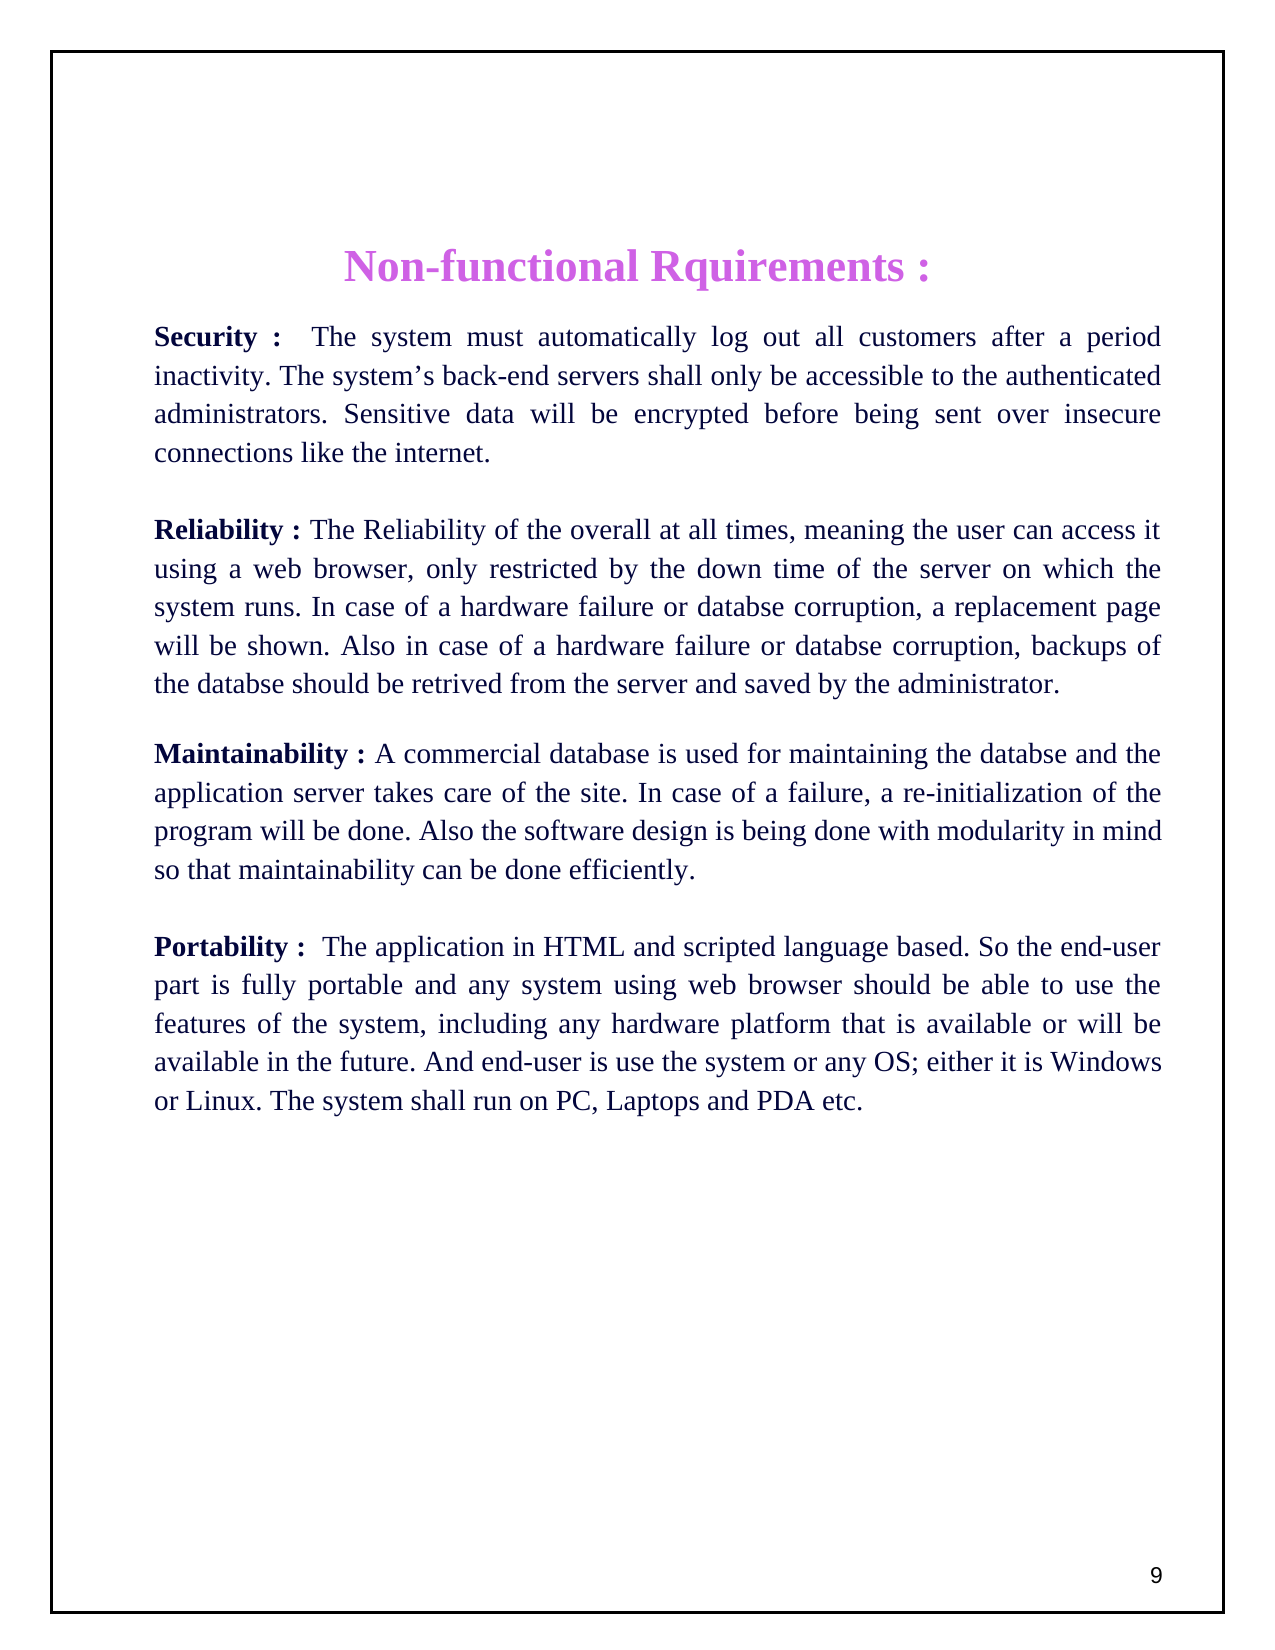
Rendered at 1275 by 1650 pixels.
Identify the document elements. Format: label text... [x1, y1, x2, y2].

list Non-functional Rquirements : [112, 238, 1162, 291]
text Portability : The application in HTML and scripted language based. So the end-user part is fully portable and any system using web browser should be able to use the features of the system, including any hardware platform that is available or will be available in the future. And end-user is use the system or any OS; either it is Windows or Linux. The system shall run on PC, Laptops and PDA etc. [154, 929, 1162, 1117]
text Security : The system must automatically log out all customers after a period inactivity. The system’s back-end servers shall only be accessible to the authenticated administrators. Sensitive data will be encrypted before being sent over insecure connections like the internet. [154, 319, 1162, 469]
text Reliability : The Reliability of the overall at all times, meaning the user can access it using a web browser, only restricted by the down time of the server on which the system runs. In case of a hardware failure or databse corruption, a replacement page will be shown. Also in case of a hardware failure or databse corruption, backups of the databse should be retrived from the server and saved by the administrator. [154, 512, 1162, 700]
text Maintainability : A commercial database is used for maintaining the databse and the application server takes care of the site. In case of a failure, a re-initialization of the program will be done. Also the software design is being done with modularity in mind so that maintainability can be done efficiently. [154, 736, 1162, 885]
